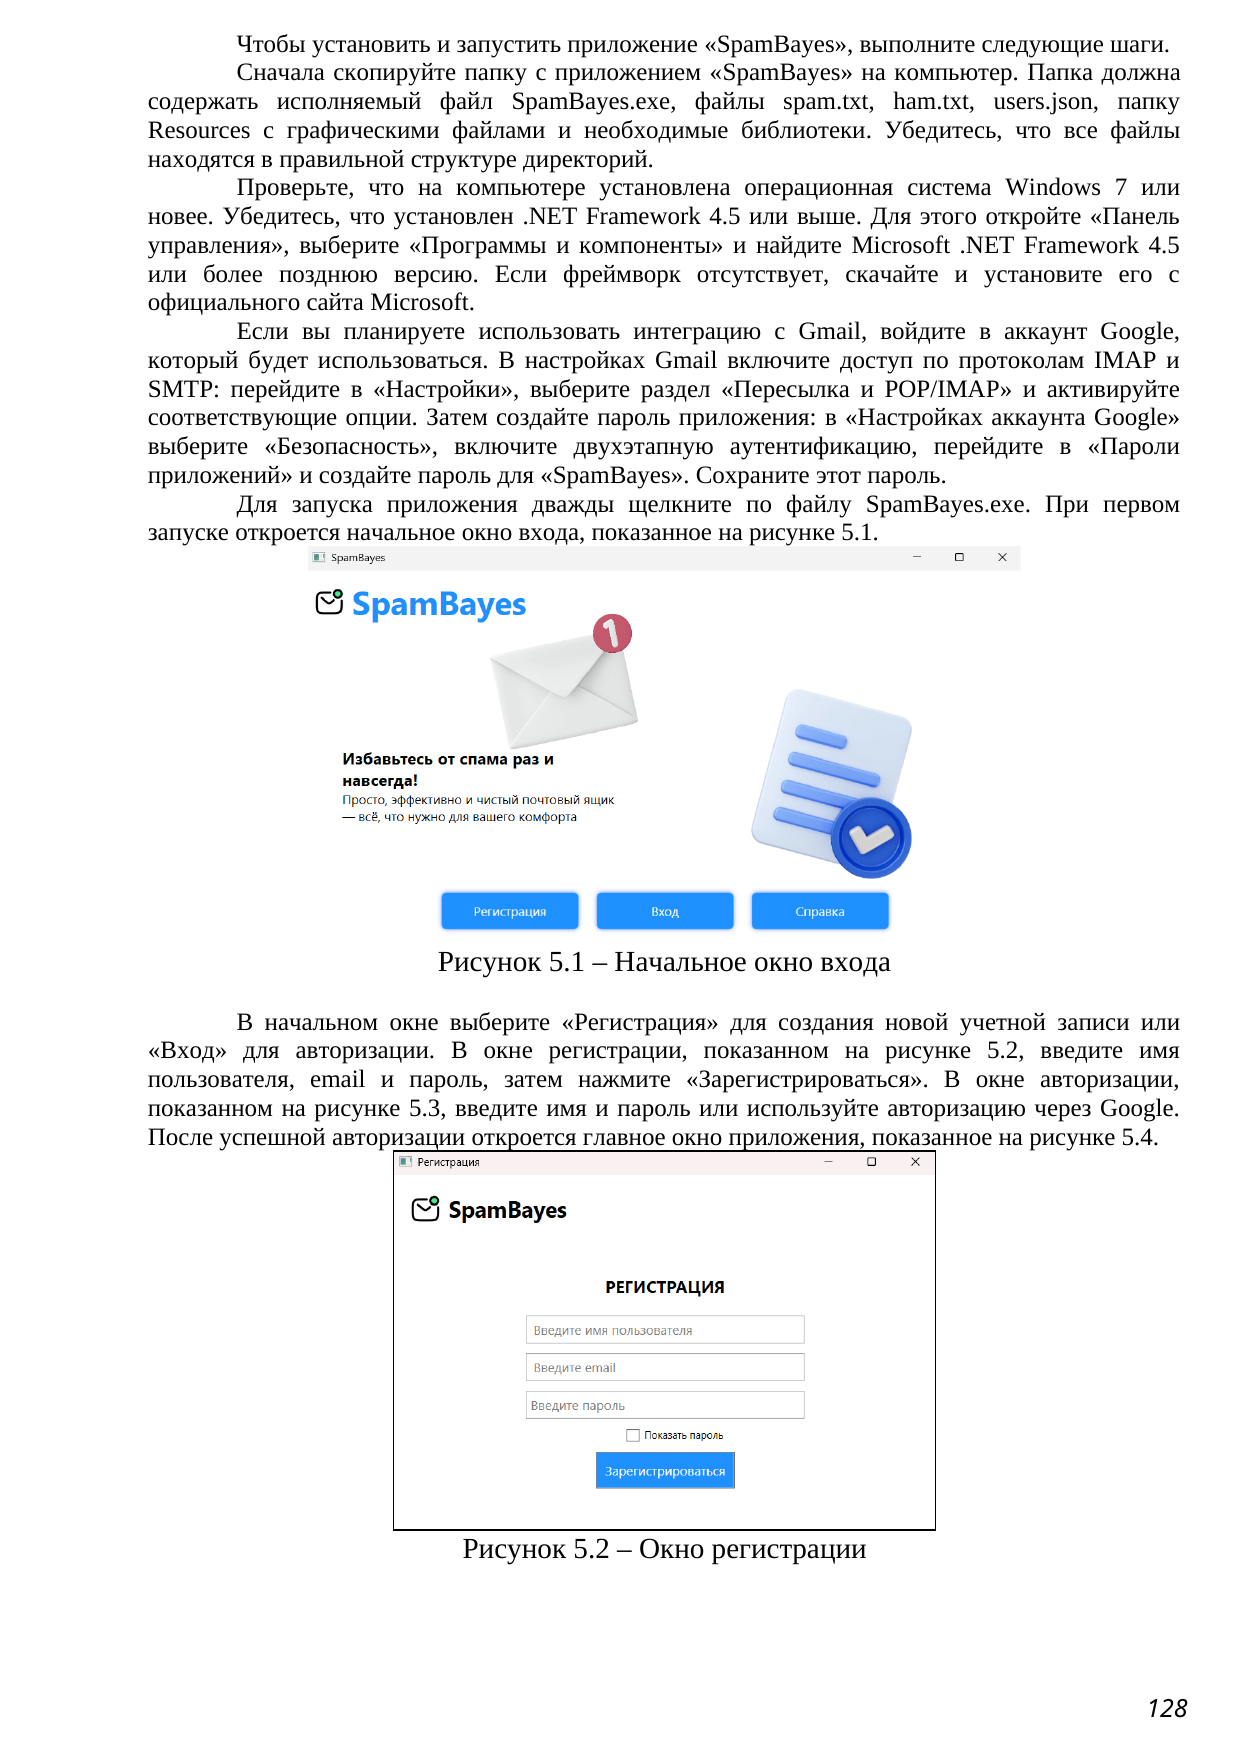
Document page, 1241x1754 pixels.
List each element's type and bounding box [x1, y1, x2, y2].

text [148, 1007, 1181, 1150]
picture [308, 546, 1021, 945]
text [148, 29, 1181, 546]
picture [394, 1152, 935, 1529]
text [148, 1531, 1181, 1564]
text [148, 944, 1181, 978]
